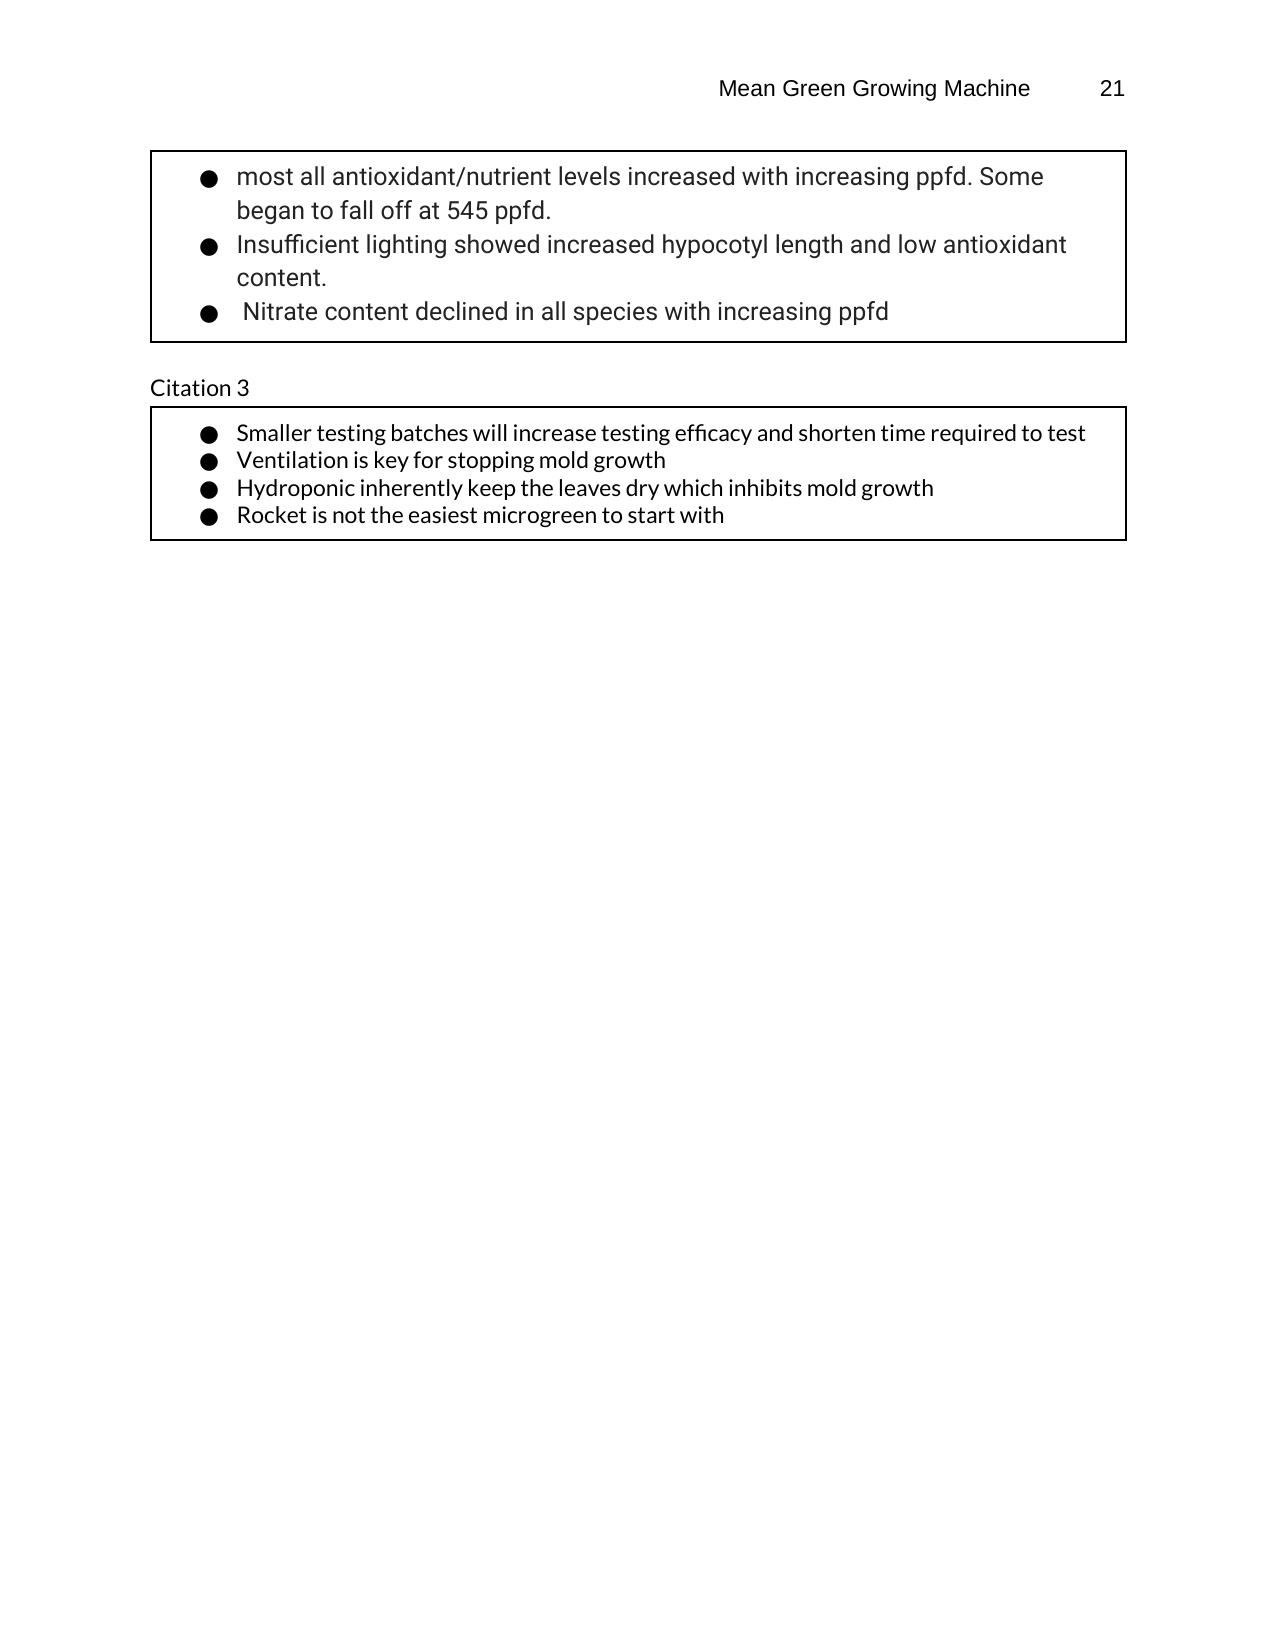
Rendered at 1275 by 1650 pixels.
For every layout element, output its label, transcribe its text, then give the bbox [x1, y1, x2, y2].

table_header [152, 152, 1125, 341]
table_header Smaller testing batches will increase testing efficacy and shorten time required to test Ventilation is key for stopping mold growth Hydroponic inherently keep the leaves dry which inhibits mold growth Rocket is not the easiest microgreen to start with [152, 408, 1125, 539]
text Citation 3 [150, 374, 1125, 402]
